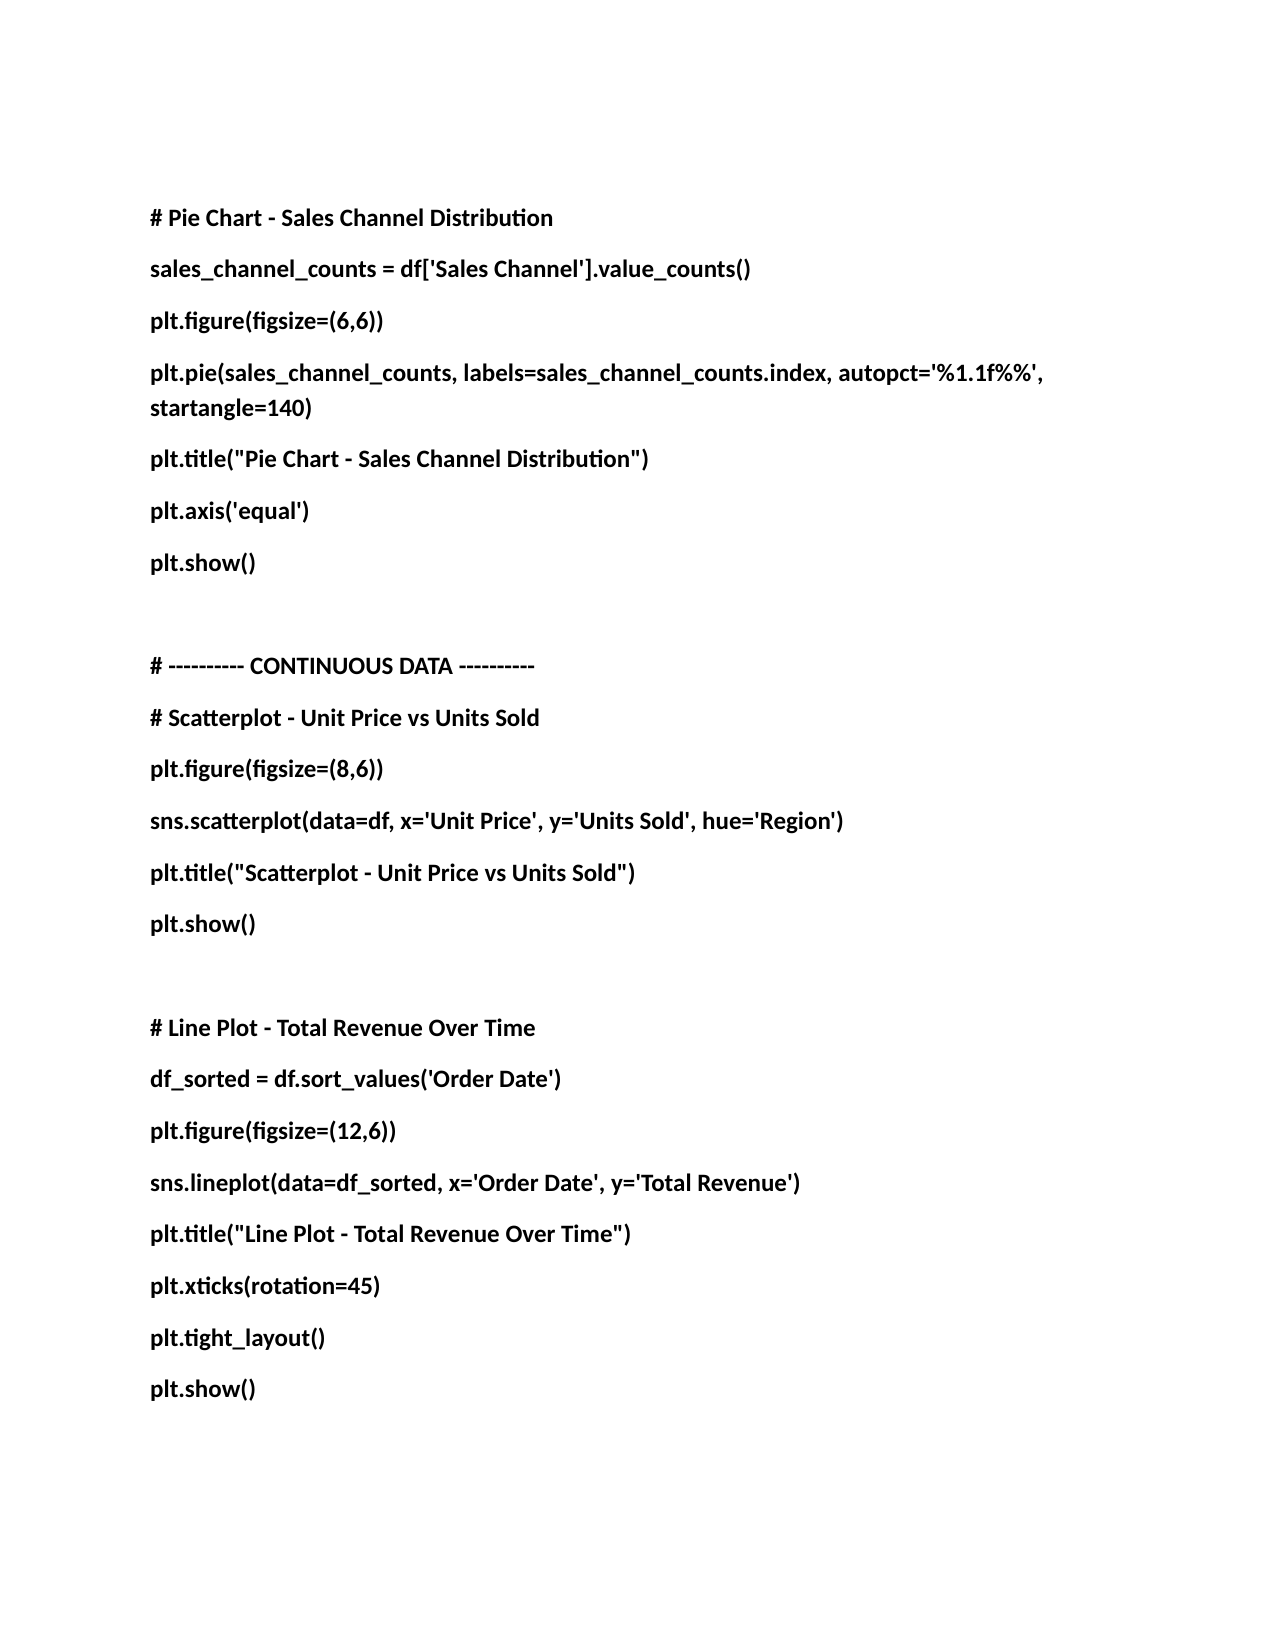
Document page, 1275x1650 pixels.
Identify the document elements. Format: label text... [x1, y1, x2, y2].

text plt.figure(figsize=(12,6)) [150, 1115, 1125, 1146]
text sns.scatterplot(data=df, x='Unit Price', y='Units Sold', hue='Region') [150, 805, 1125, 836]
text plt.figure(figsize=(8,6)) [150, 753, 1125, 784]
text plt.show() [150, 547, 1125, 577]
text # Line Plot - Total Revenue Over Time [150, 1012, 1125, 1042]
text plt.pie(sales_channel_counts, labels=sales_channel_counts.index, autopct='%1.1f%%', startangle=140) [150, 357, 1125, 422]
text plt.tight_layout() [150, 1322, 1125, 1352]
text plt.xticks(rotation=45) [150, 1270, 1125, 1301]
text sales_channel_counts = df['Sales Channel'].value_counts() [150, 253, 1125, 284]
text plt.show() [150, 1373, 1125, 1404]
text plt.title("Line Plot - Total Revenue Over Time") [150, 1218, 1125, 1249]
text sns.lineplot(data=df_sorted, x='Order Date', y='Total Revenue') [150, 1167, 1125, 1197]
text plt.axis('equal') [150, 495, 1125, 526]
text plt.figure(figsize=(6,6)) [150, 305, 1125, 336]
text plt.show() [150, 908, 1125, 939]
text plt.title("Pie Chart - Sales Channel Distribution") [150, 443, 1125, 474]
text plt.title("Scatterplot - Unit Price vs Units Sold") [150, 857, 1125, 887]
text df_sorted = df.sort_values('Order Date') [150, 1063, 1125, 1094]
text # ---------- CONTINUOUS DATA ---------- [150, 650, 1125, 681]
text # Pie Chart - Sales Channel Distribution [150, 202, 1125, 232]
text # Scatterplot - Unit Price vs Units Sold [150, 702, 1125, 732]
